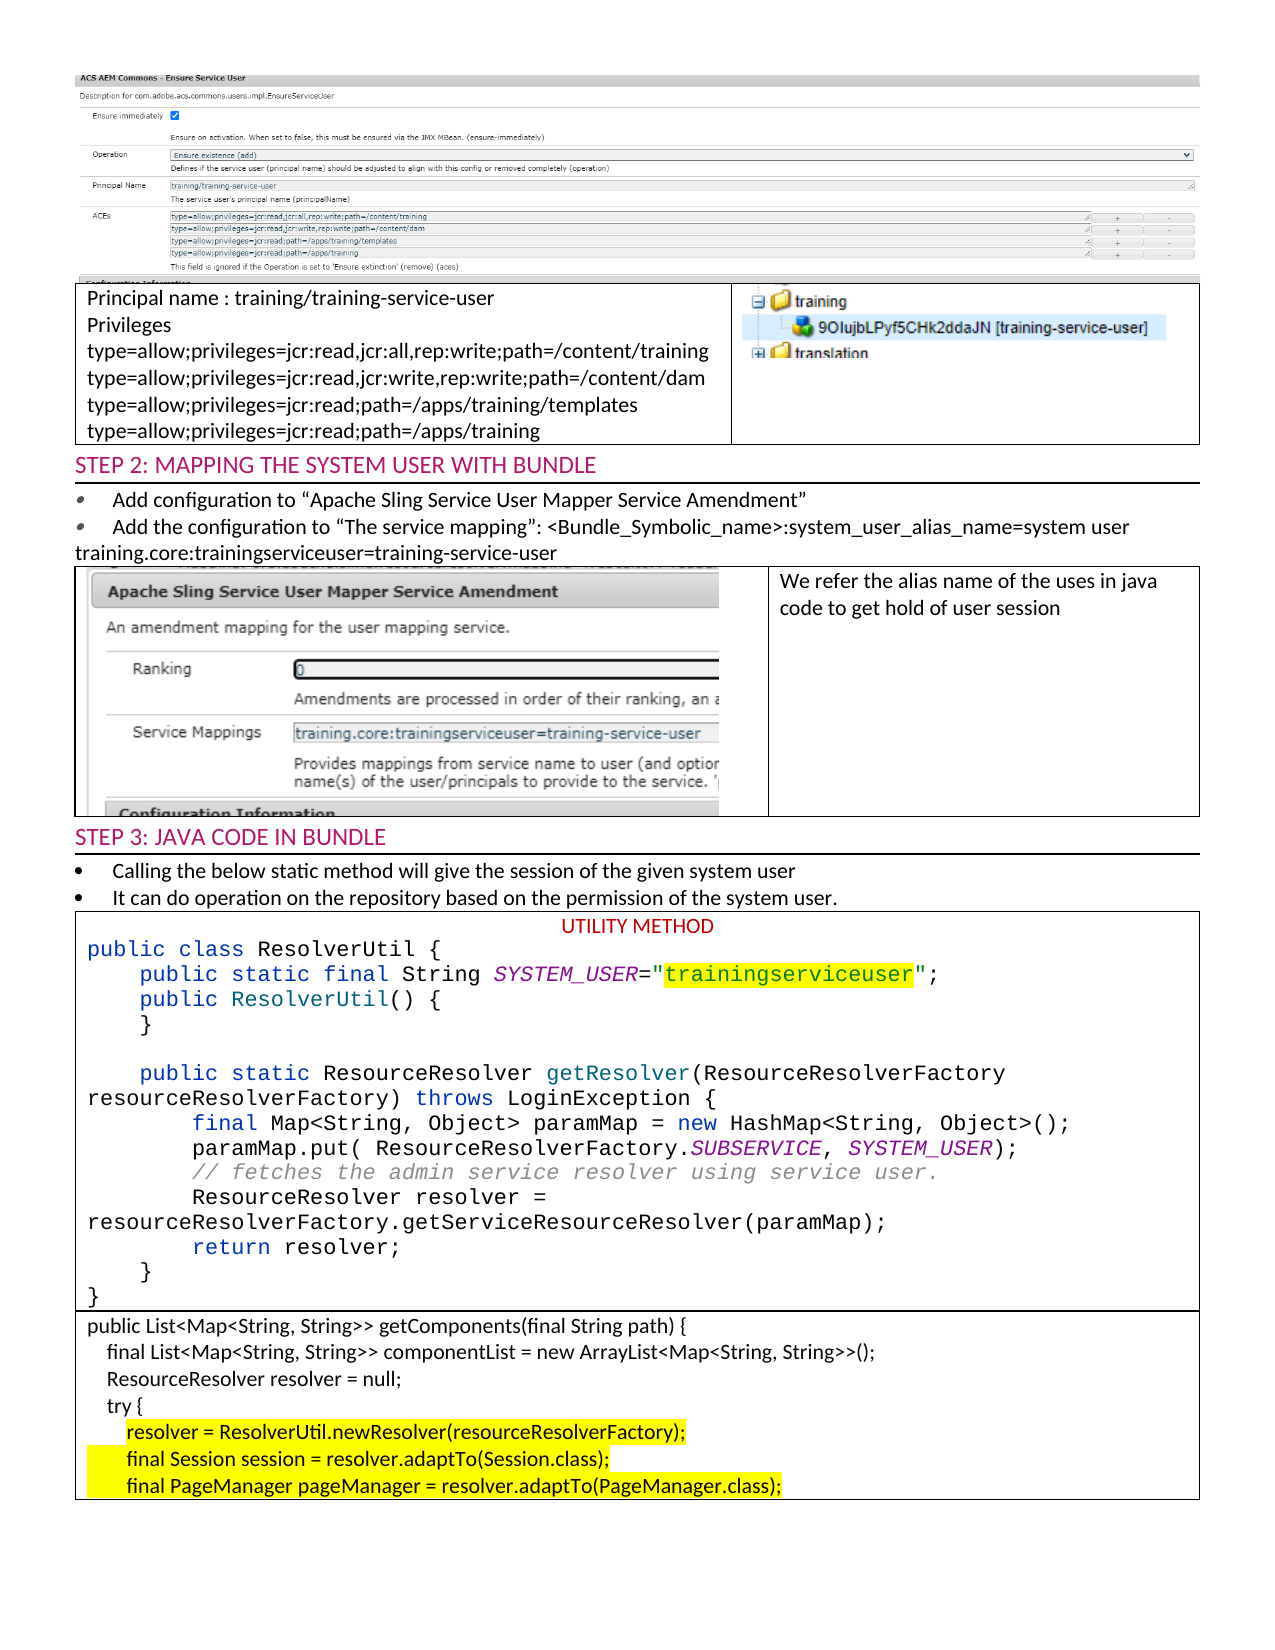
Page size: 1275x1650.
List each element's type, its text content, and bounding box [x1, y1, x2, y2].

list Calling the below static method will give the session of the given system user [75, 857, 1200, 884]
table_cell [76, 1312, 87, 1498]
subtitle STEP 3: JAVA CODE IN BUNDLE [75, 821, 1200, 853]
table_header [732, 284, 1199, 444]
list It can do operation on the repository based on the permission of the system user. [75, 884, 1200, 911]
text training.core:trainingserviceuser=training-service-user [75, 539, 1200, 566]
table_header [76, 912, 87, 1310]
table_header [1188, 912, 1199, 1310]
list Add the configuration to “The service mapping”: <Bundle_Symbolic_name>:system_user_alias_name=system user [75, 513, 1200, 539]
subtitle STEP 2: MAPPING THE SYSTEM USER WITH BUNDLE [75, 449, 1200, 482]
table_header [76, 567, 86, 816]
table_header Principal name : training/training-service-user Privileges type=allow;privileges=jcr:read,jcr:all,rep:write;path=/content/training type=allow;privileges=jcr:read,jcr:write,rep:write;path=/content/dam type=allow;privileges=jcr:read;path=/apps/training/templates type=allow;privileges=jcr:read;path=/apps/training [76, 284, 731, 444]
picture [75, 75, 1200, 283]
picture [742, 284, 1166, 358]
list Add configuration to “Apache Sling Service User Mapper Service Amendment” [75, 486, 1200, 513]
table_header We refer the alias name of the uses in java code to get hold of user session [769, 567, 1199, 816]
table_header [719, 567, 768, 816]
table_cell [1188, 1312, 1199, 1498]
picture [86, 567, 719, 816]
